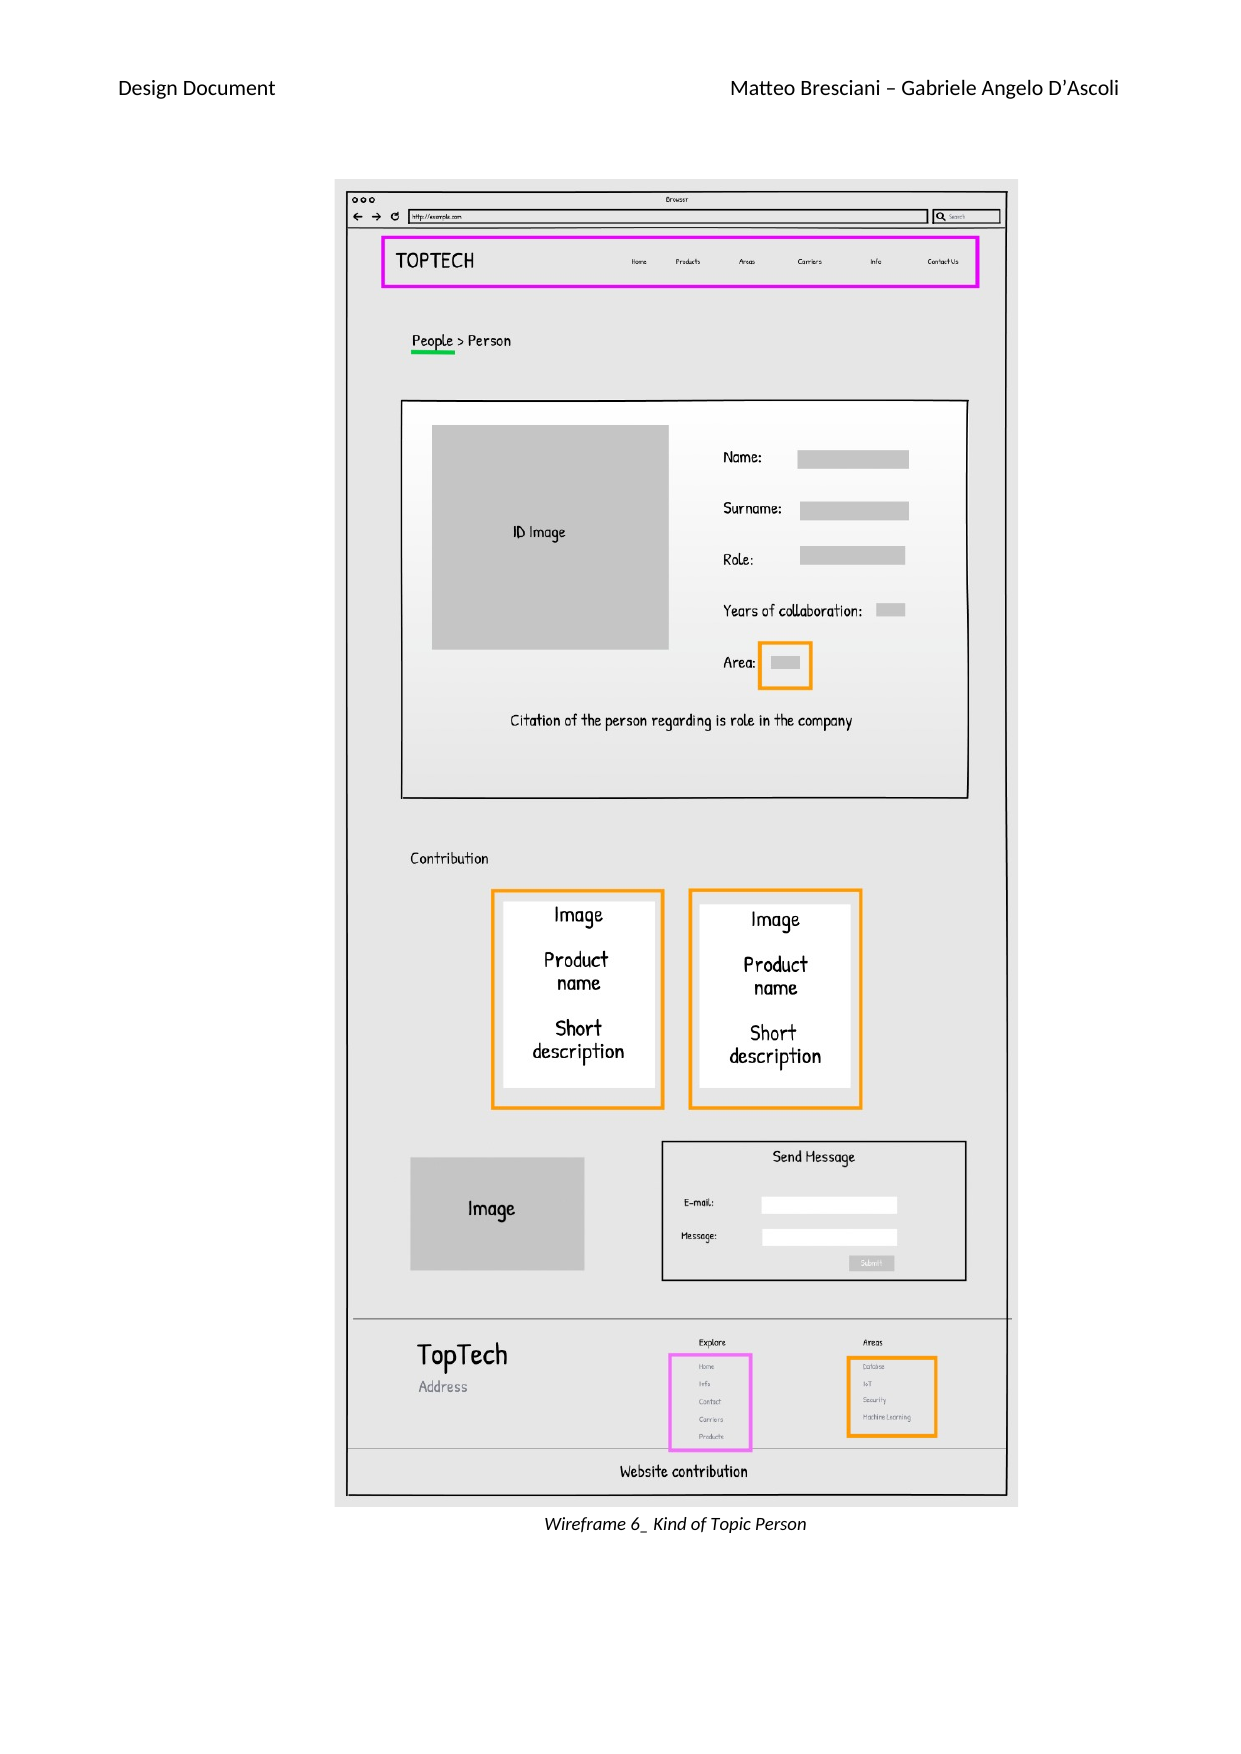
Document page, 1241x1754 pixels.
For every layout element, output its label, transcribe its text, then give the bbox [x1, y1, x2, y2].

list Wireframe 6_ Kind of Topic Person [231, 1512, 1122, 1535]
picture [334, 179, 1019, 1507]
